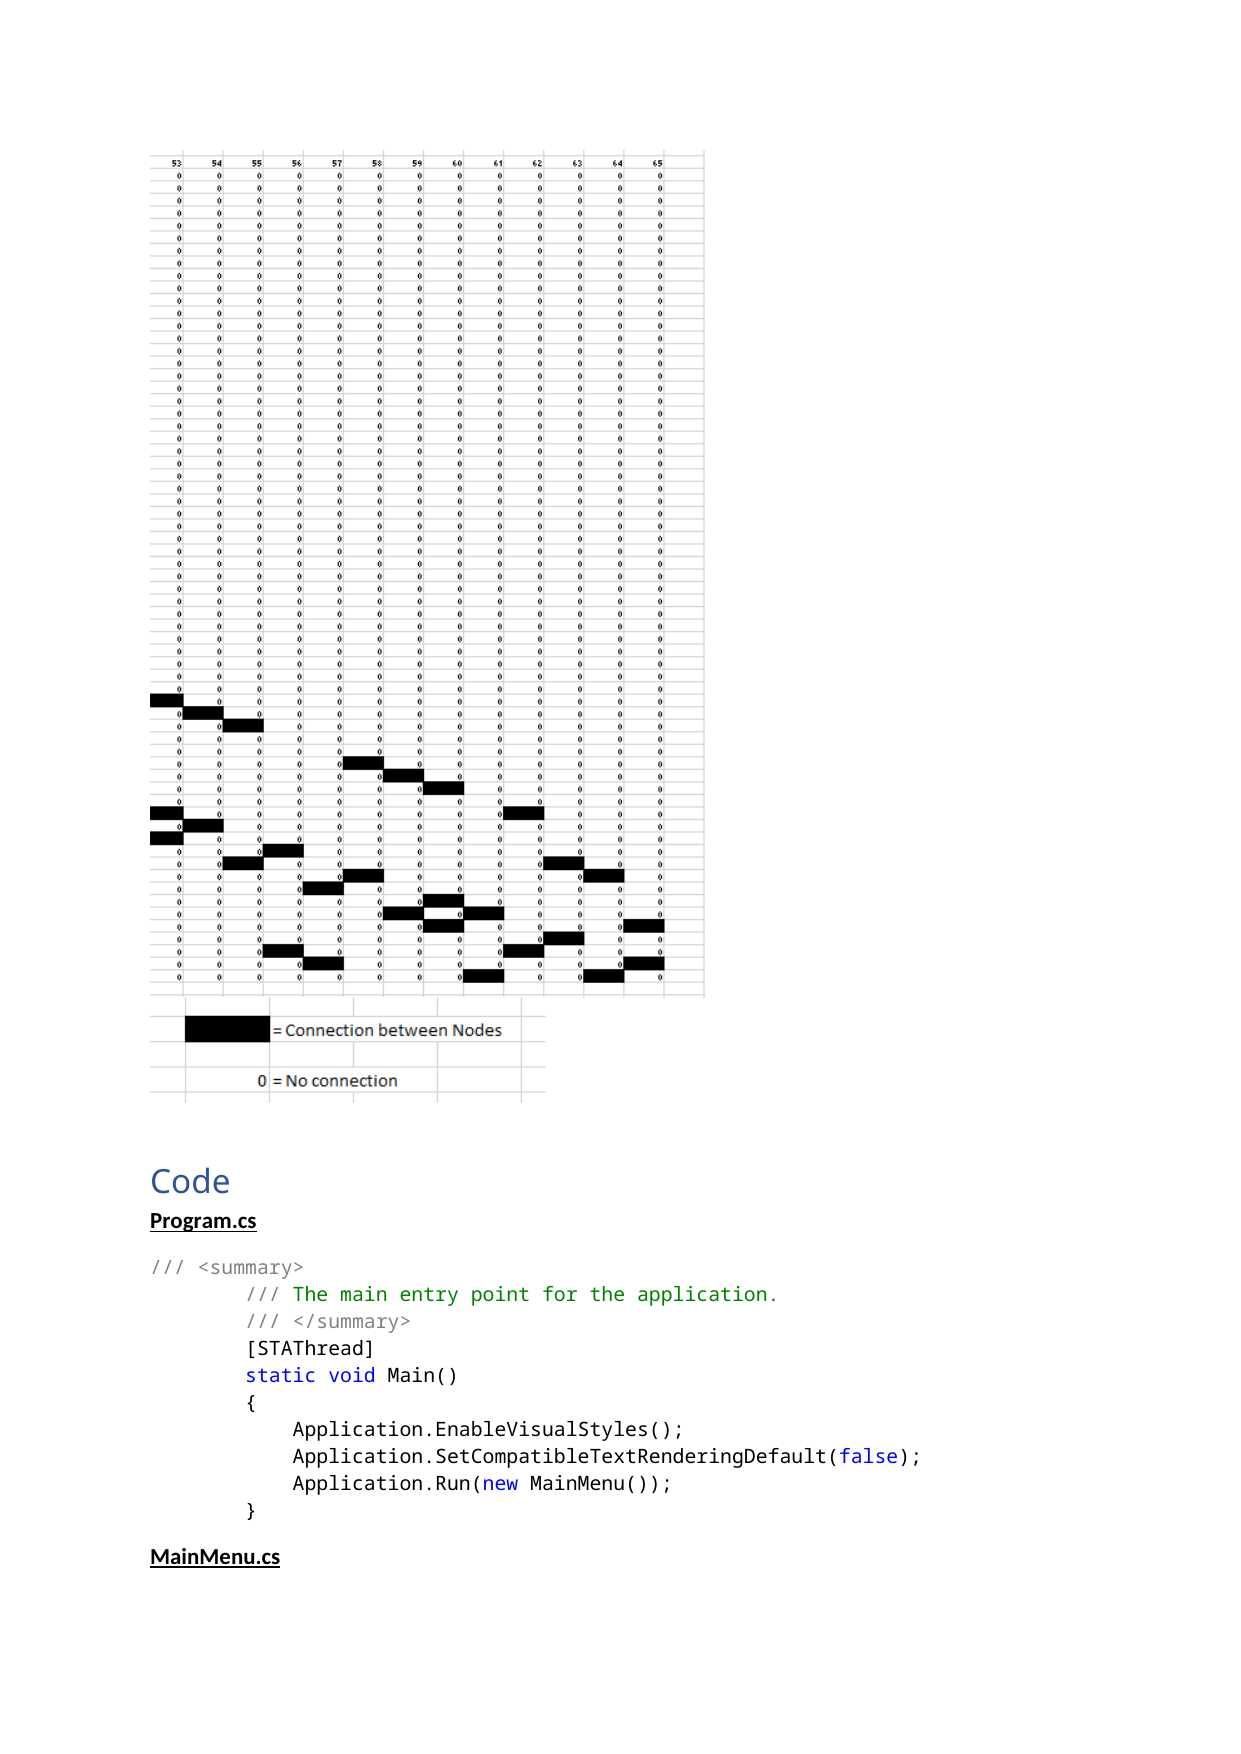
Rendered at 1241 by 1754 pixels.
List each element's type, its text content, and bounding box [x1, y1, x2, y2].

text MainMenu.cs [150, 1542, 1090, 1570]
text Application.Run(new MainMenu()); [150, 1469, 1090, 1496]
text Application.SetCompatibleTextRenderingDefault(false); [150, 1442, 1090, 1469]
text [STAThread] [150, 1334, 1090, 1361]
text /// <summary> [150, 1253, 1090, 1281]
text /// </summary> [150, 1307, 1090, 1334]
text { [150, 1388, 1090, 1415]
text } [150, 1496, 1090, 1523]
picture [150, 150, 705, 1103]
text Application.EnableVisualStyles(); [150, 1415, 1090, 1442]
text /// The main entry point for the application. [150, 1281, 1090, 1307]
text Program.cs [150, 1207, 1090, 1235]
text static void Main() [150, 1361, 1090, 1388]
subtitle Code [150, 1158, 1090, 1203]
